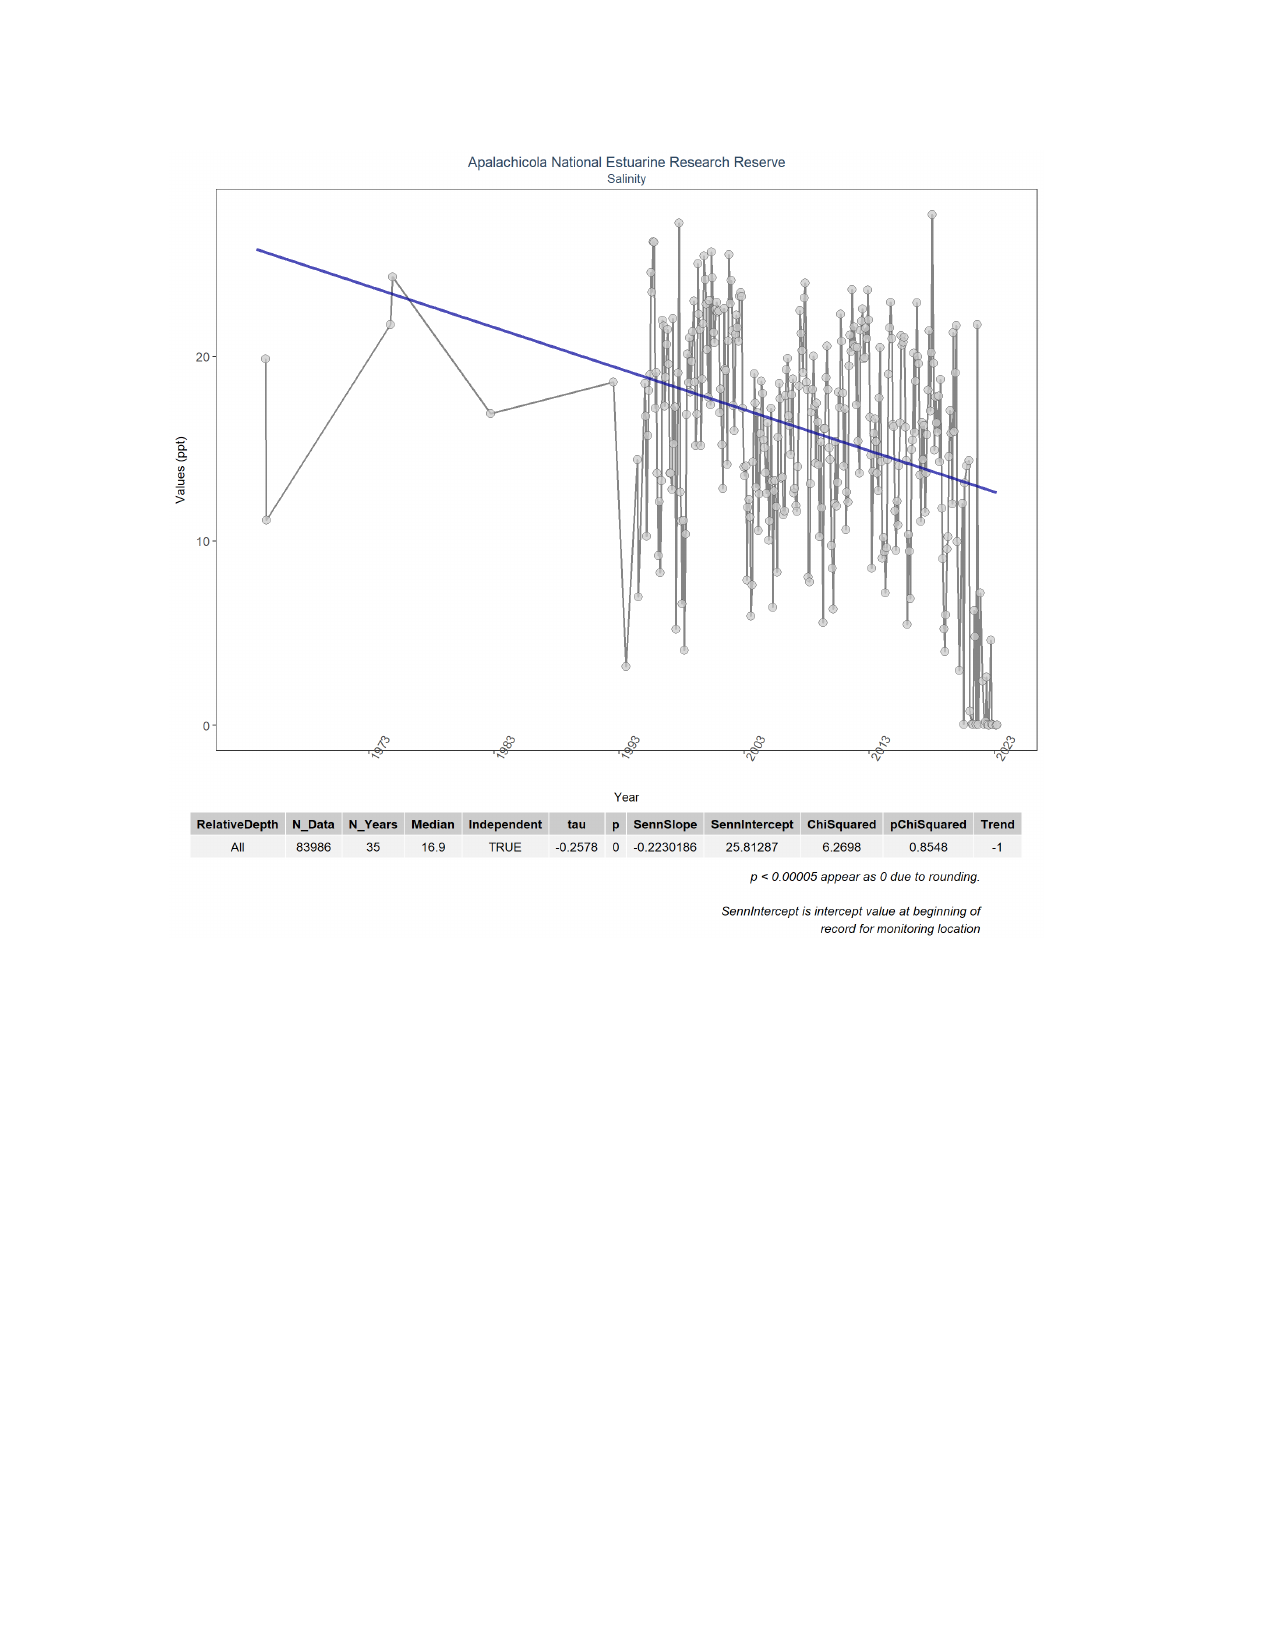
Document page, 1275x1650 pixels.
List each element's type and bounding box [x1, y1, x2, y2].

picture [168, 150, 1044, 938]
